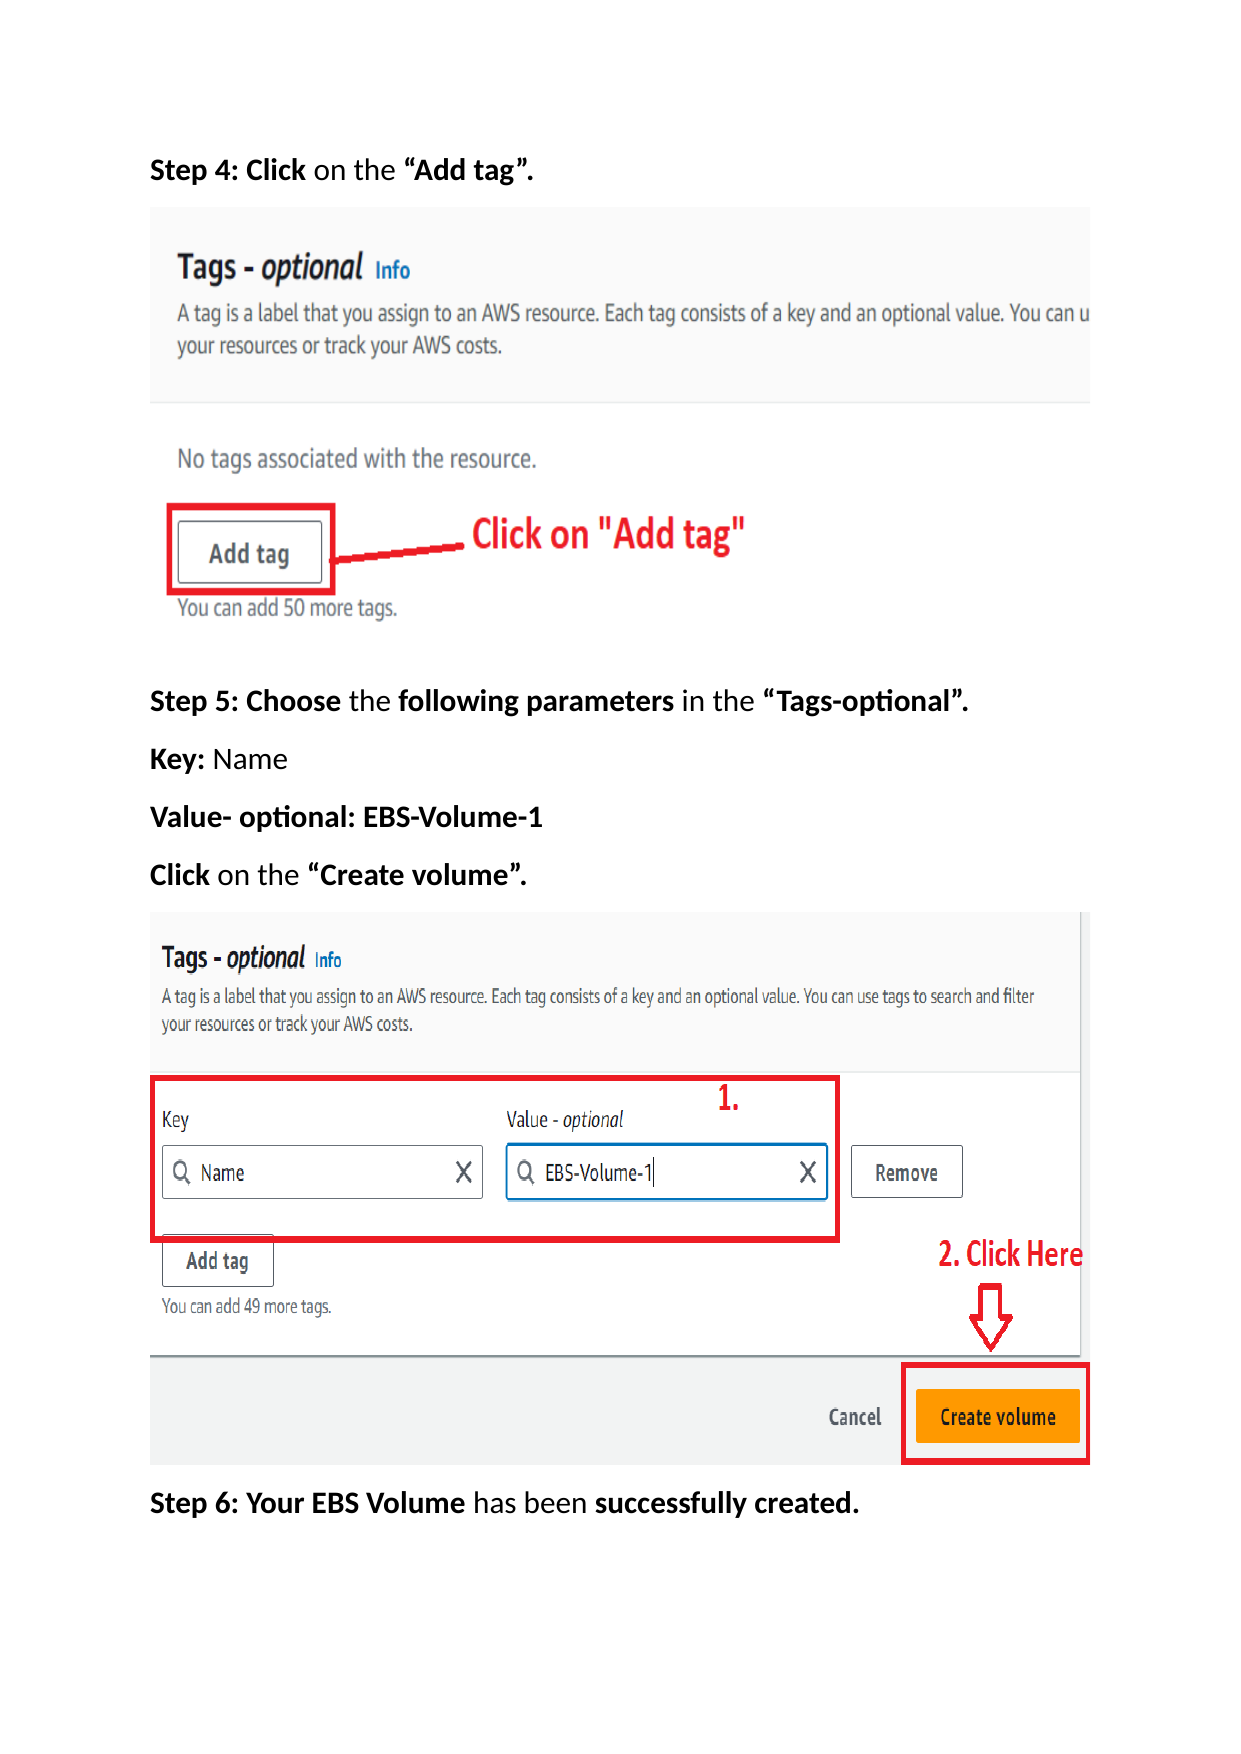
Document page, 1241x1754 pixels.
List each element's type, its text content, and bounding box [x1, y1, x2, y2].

text Value- optional: EBS-Volume-1 [150, 797, 1090, 835]
picture [150, 207, 1091, 663]
picture [150, 912, 1091, 1465]
text Click on the “Create volume”. [150, 855, 1090, 893]
text Step 5: Choose the following parameters in the “Tags-optional”. [150, 681, 1090, 719]
text Step 6: Your EBS Volume has been successfully created. [150, 1483, 1090, 1521]
text Key: Name [150, 739, 1090, 777]
text Step 4: Click on the “Add tag”. [150, 150, 1090, 188]
